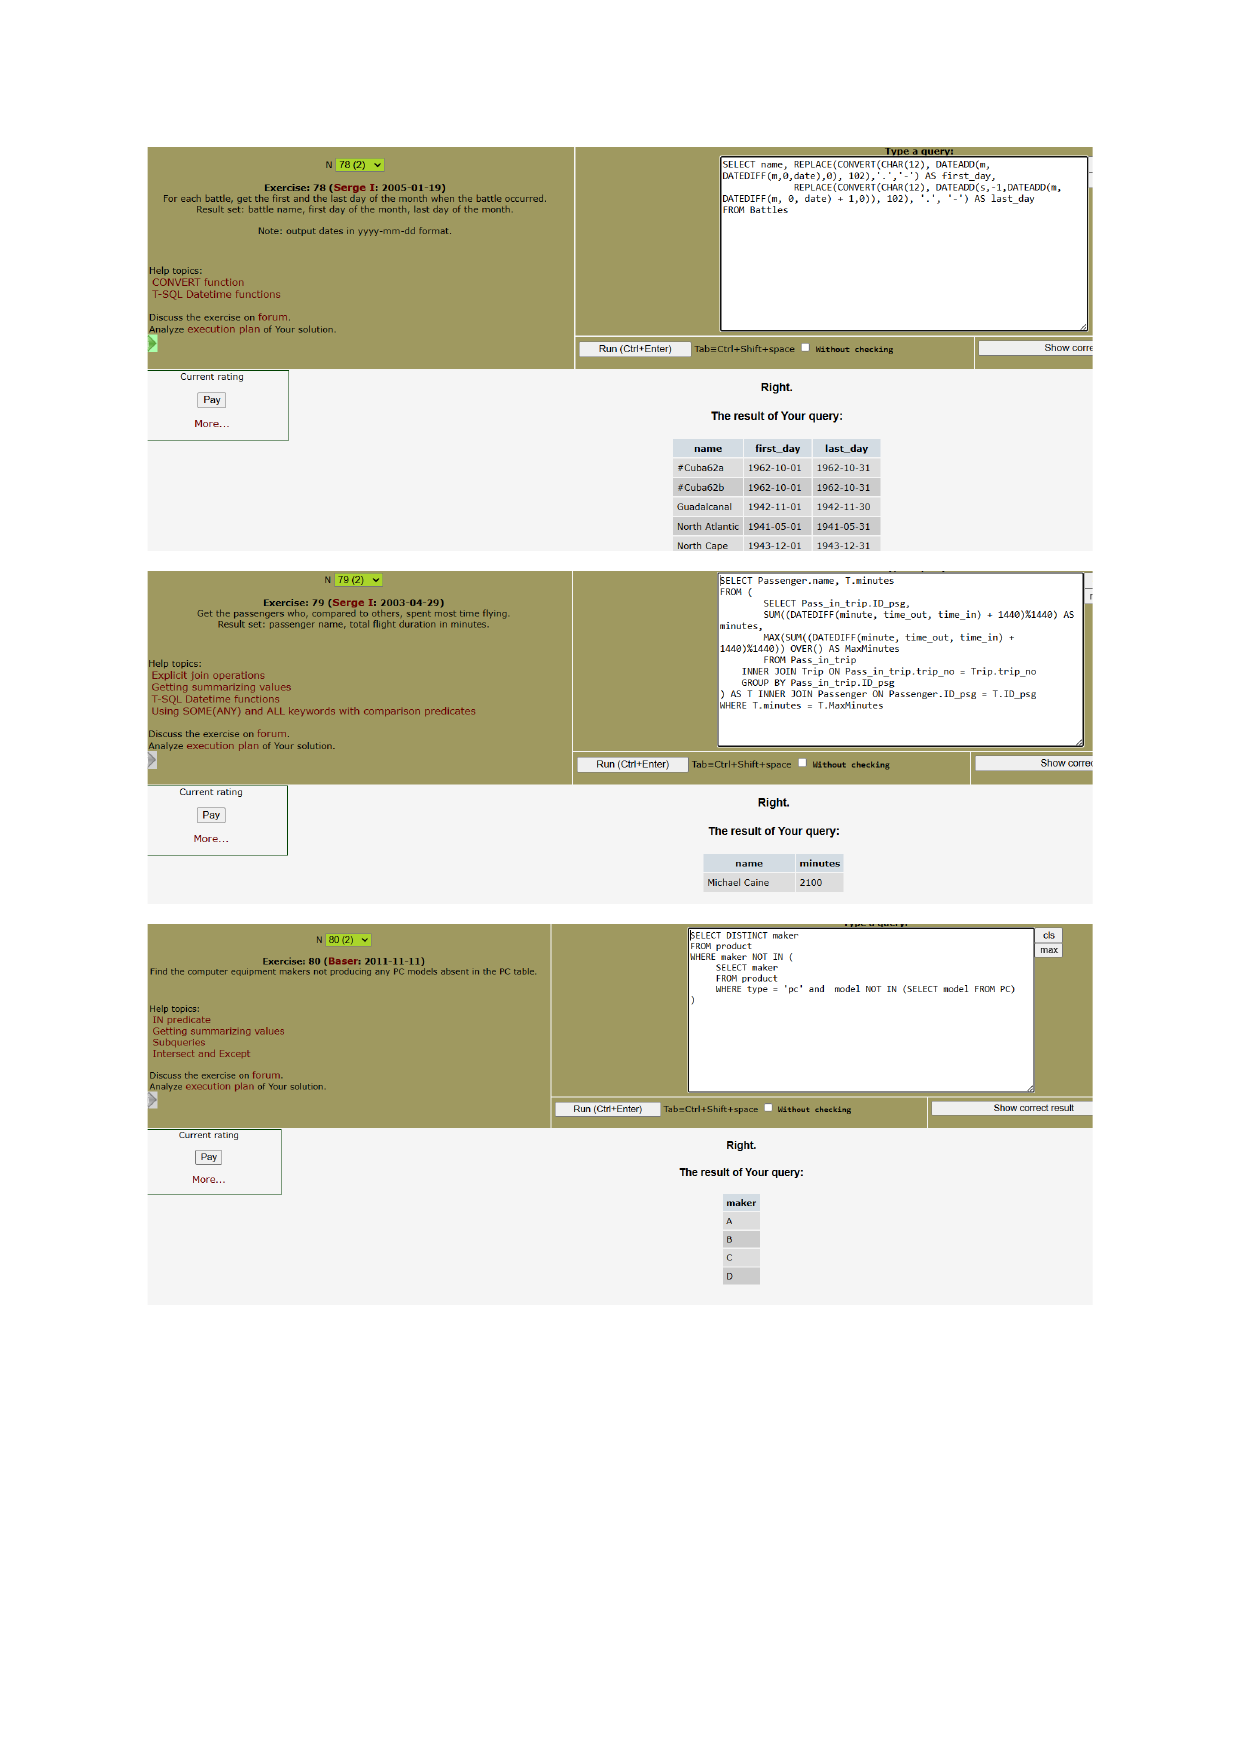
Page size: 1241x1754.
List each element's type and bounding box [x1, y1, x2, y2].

picture [147, 571, 1093, 904]
picture [147, 924, 1093, 1305]
picture [147, 147, 1093, 551]
